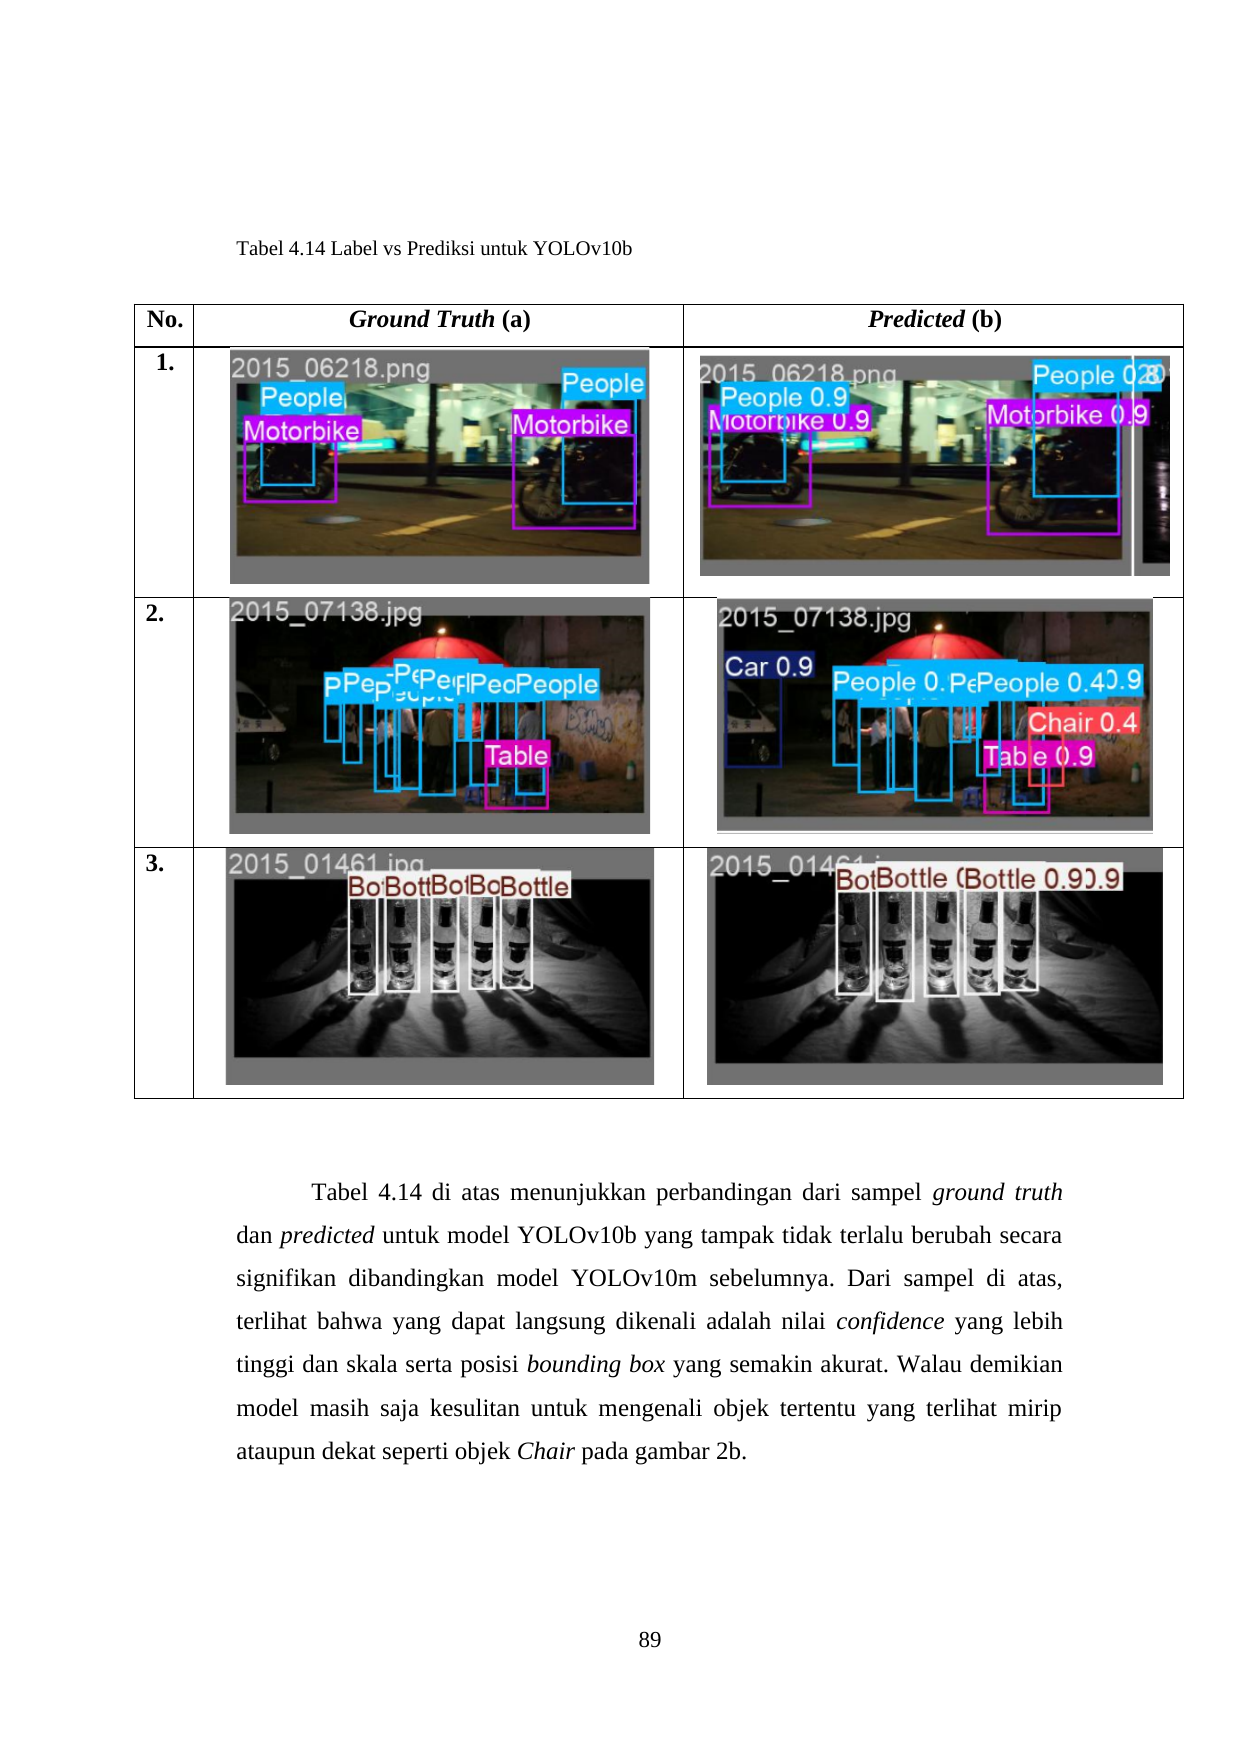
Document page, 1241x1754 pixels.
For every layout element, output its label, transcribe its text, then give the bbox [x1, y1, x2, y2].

picture [229, 597, 651, 834]
table_cell [684, 598, 1183, 847]
table_cell [194, 598, 683, 847]
table_cell 2. [135, 598, 193, 847]
picture [230, 347, 650, 584]
table_cell [684, 348, 1183, 597]
table_cell [194, 348, 683, 597]
text Tabel 4.14 Label vs Prediksi untuk YOLOv10b [236, 236, 1063, 260]
table_header Ground Truth (a) [194, 305, 683, 346]
picture [700, 355, 1170, 576]
picture [707, 848, 1163, 1085]
table_header No. [135, 305, 193, 346]
table_cell [684, 848, 1183, 1098]
text Tabel 4.14 di atas menunjukkan perbandingan dari sampel ground truth dan predicted untuk model YOLOv10b yang tampak tidak terlalu berubah secara signifikan dibandingkan model YOLOv10m sebelumnya. Dari sampel di atas, terlihat bahwa yang dapat langsung dikenali adalah nilai confidence yang lebih tinggi dan skala serta posisi bounding box yang semakin akurat. Walau demikian model masih saja kesulitan untuk mengenali objek tertentu yang terlihat mirip ataupun dekat seperti objek Chair pada gambar 2b. [236, 1177, 1063, 1464]
table_cell [194, 848, 683, 1098]
table_cell 1. [135, 348, 193, 597]
picture [225, 848, 655, 1085]
table_header Predicted (b) [684, 305, 1183, 346]
picture [717, 597, 1153, 834]
table_cell 3. [135, 848, 193, 1098]
